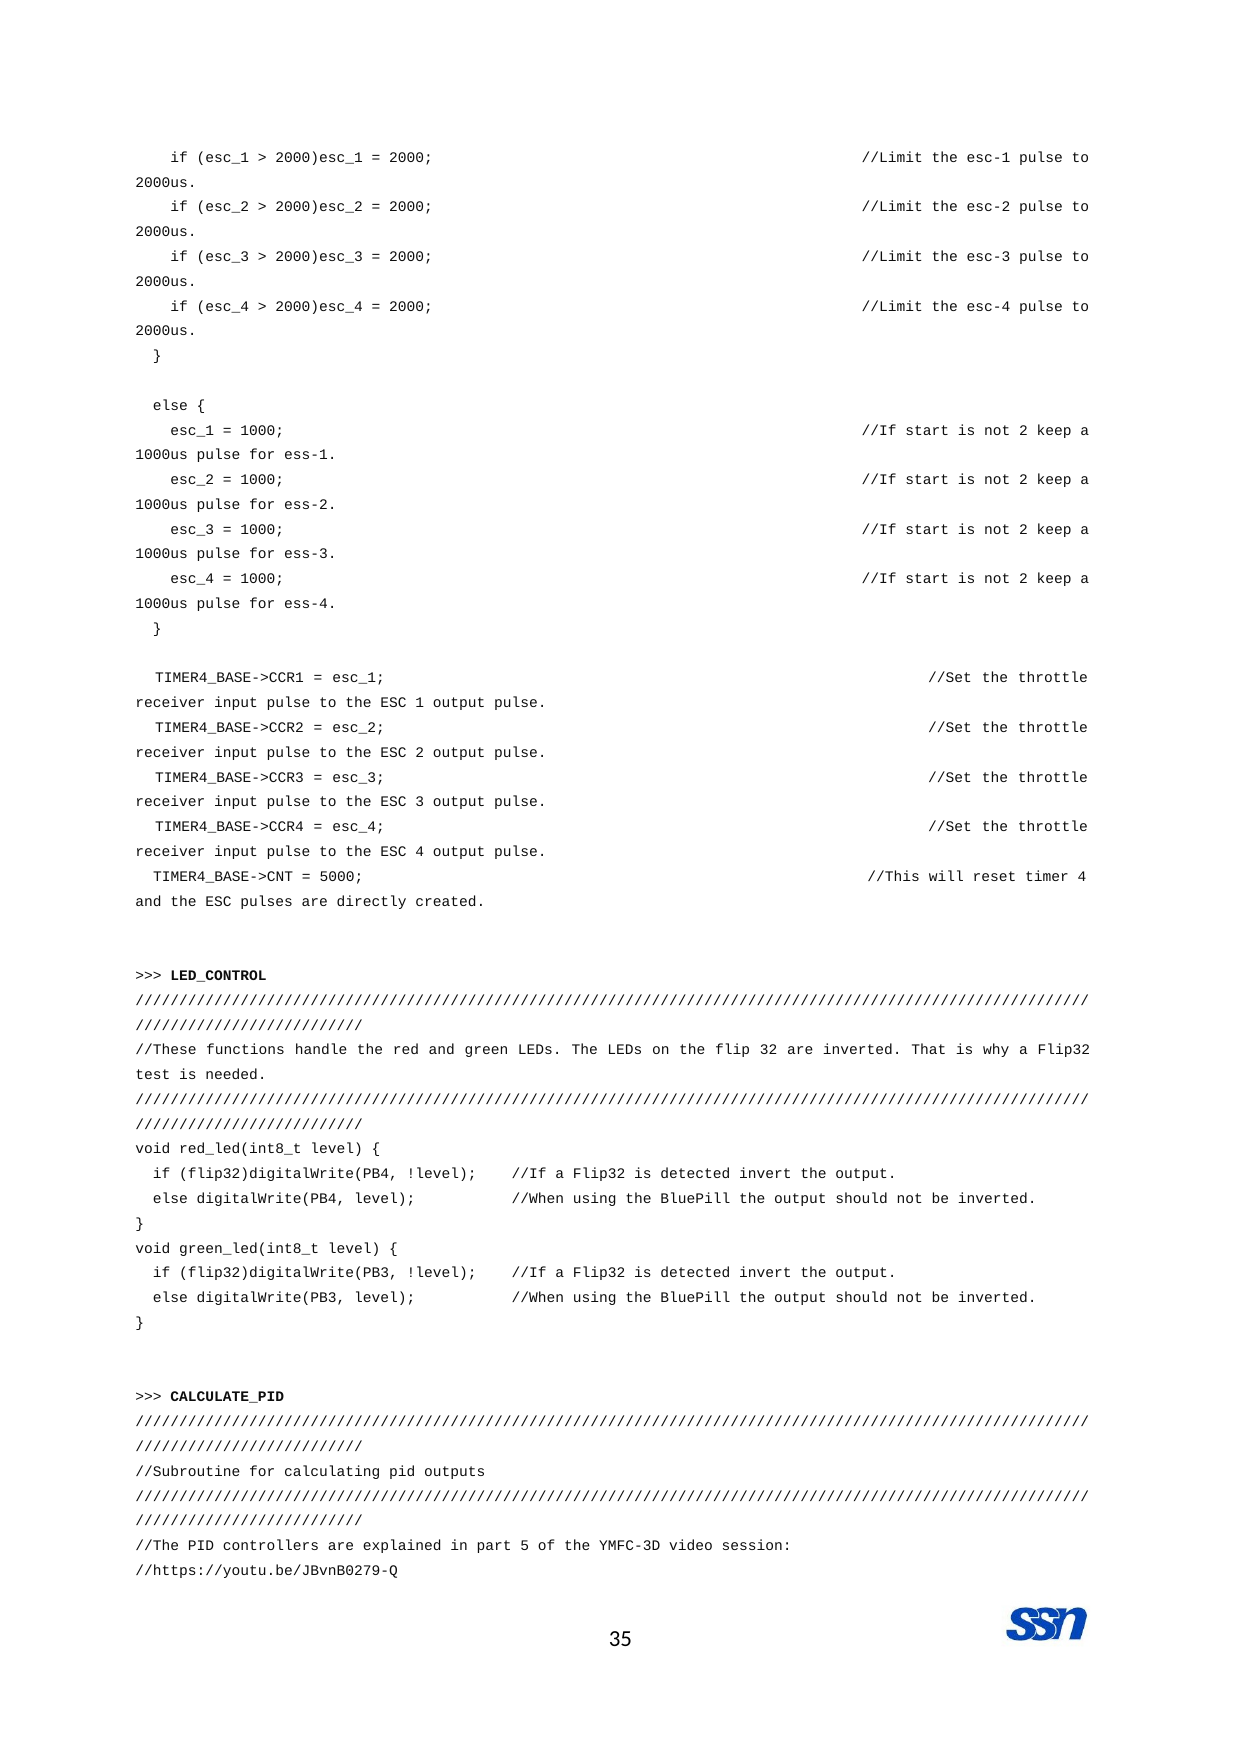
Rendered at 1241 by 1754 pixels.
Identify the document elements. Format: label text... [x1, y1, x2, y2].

picture [1000, 1596, 1091, 1647]
text else digitalWrite(PB3, level); //When using the BluePill the output should not be inverted. [135, 1290, 1090, 1307]
text if (esc_2 > 2000)esc_2 = 2000; //Limit the esc-2 pulse to 2000us. [135, 199, 1090, 241]
text void green_led(int8_t level) { [135, 1241, 1090, 1257]
text if (flip32)digitalWrite(PB4, !level); //If a Flip32 is detected invert the output. [135, 1166, 1090, 1183]
text /////////////////////////////////////////////////////////////////////////////////////////////////////////////////////////////////////// [135, 993, 1090, 1034]
text TIMER4_BASE->CCR3 = esc_3; //Set the throttle receiver input pulse to the ESC 3 output pulse. [135, 770, 1090, 811]
text if (flip32)digitalWrite(PB3, !level); //If a Flip32 is detected invert the output. [135, 1266, 1090, 1282]
text void red_led(int8_t level) { [135, 1142, 1090, 1158]
text } [135, 1216, 1090, 1233]
text esc_4 = 1000; //If start is not 2 keep a 1000us pulse for ess-4. [135, 571, 1090, 613]
text TIMER4_BASE->CNT = 5000; //This will reset timer 4 and the ESC pulses are directly created. [135, 869, 1090, 910]
text >>> CALCULATE_PID [135, 1389, 1090, 1406]
text TIMER4_BASE->CCR4 = esc_4; //Set the throttle receiver input pulse to the ESC 4 output pulse. [135, 819, 1090, 861]
text TIMER4_BASE->CCR1 = esc_1; //Set the throttle receiver input pulse to the ESC 1 output pulse. [135, 671, 1090, 712]
text //The PID controllers are explained in part 5 of the YMFC-3D video session: [135, 1538, 1090, 1555]
text if (esc_3 > 2000)esc_3 = 2000; //Limit the esc-3 pulse to 2000us. [135, 249, 1090, 291]
text else digitalWrite(PB4, level); //When using the BluePill the output should not be inverted. [135, 1191, 1090, 1208]
text if (esc_4 > 2000)esc_4 = 2000; //Limit the esc-4 pulse to 2000us. [135, 299, 1090, 340]
text esc_2 = 1000; //If start is not 2 keep a 1000us pulse for ess-2. [135, 472, 1090, 514]
text TIMER4_BASE->CCR2 = esc_2; //Set the throttle receiver input pulse to the ESC 2 output pulse. [135, 720, 1090, 762]
text esc_3 = 1000; //If start is not 2 keep a 1000us pulse for ess-3. [135, 522, 1090, 563]
text //These functions handle the red and green LEDs. The LEDs on the flip 32 are inverted. That is why a Flip32 test is needed. [135, 1042, 1090, 1084]
text //Subroutine for calculating pid outputs [135, 1464, 1090, 1481]
text //https://youtu.be/JBvnB0279-Q [135, 1563, 1090, 1580]
text } [135, 621, 1090, 638]
text else { [135, 398, 1090, 414]
text } [135, 1315, 1090, 1332]
text esc_1 = 1000; //If start is not 2 keep a 1000us pulse for ess-1. [135, 423, 1090, 464]
text } [135, 348, 1090, 365]
text /////////////////////////////////////////////////////////////////////////////////////////////////////////////////////////////////////// [135, 1489, 1090, 1530]
text if (esc_1 > 2000)esc_1 = 2000; //Limit the esc-1 pulse to 2000us. [135, 150, 1090, 191]
text /////////////////////////////////////////////////////////////////////////////////////////////////////////////////////////////////////// [135, 1414, 1090, 1456]
text /////////////////////////////////////////////////////////////////////////////////////////////////////////////////////////////////////// [135, 1092, 1090, 1133]
text >>> LED_CONTROL [135, 968, 1090, 985]
